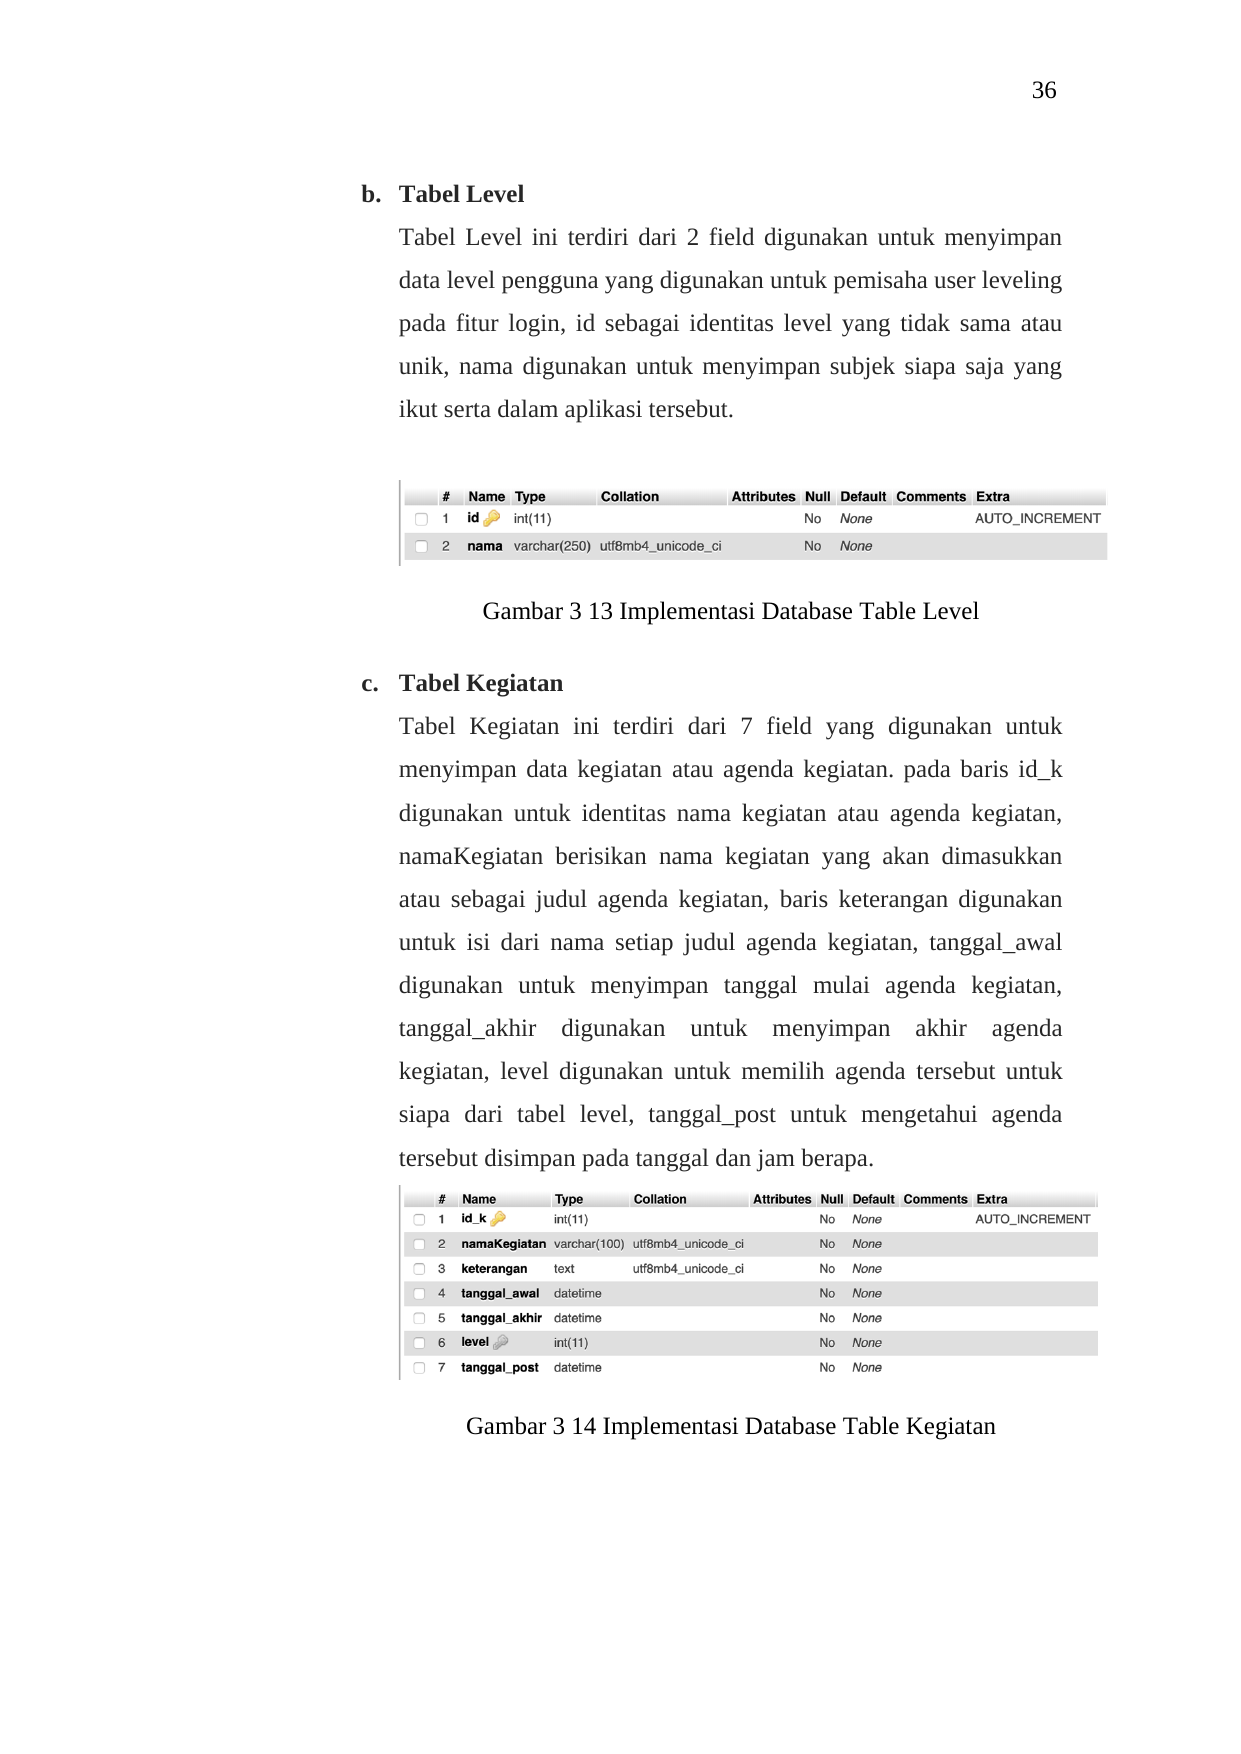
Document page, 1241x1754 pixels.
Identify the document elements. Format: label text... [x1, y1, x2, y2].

list Tabel Level [361, 179, 1063, 207]
list Tabel Level ini terdiri dari 2 field digunakan untuk menyimpan data level pengguna yang digunakan untuk pemisaha user leveling pada fitur login, id sebagai identitas level yang tidak sama atau unik, nama digunakan untuk menyimpan subjek siapa saja yang ikut serta dalam aplikasi tersebut. [399, 222, 1063, 423]
picture [398, 480, 1108, 566]
text Gambar 3 13 Implementasi Database Table Level [399, 596, 1063, 625]
text Gambar 3 14 Implementasi Database Table Kegiatan [399, 1411, 1063, 1439]
list Tabel Kegiatan ini terdiri dari 7 field yang digunakan untuk menyimpan data kegiatan atau agenda kegiatan. pada baris id_k digunakan untuk identitas nama kegiatan atau agenda kegiatan, namaKegiatan berisikan nama kegiatan yang akan dimasukkan atau sebagai judul agenda kegiatan, baris keterangan digunakan untuk isi dari nama setiap judul agenda kegiatan, tanggal_awal digunakan untuk menyimpan tanggal mulai agenda kegiatan, tanggal_akhir digunakan untuk menyimpan akhir agenda kegiatan, level digunakan untuk memilih agenda tersebut untuk siapa dari tabel level, tanggal_post untuk mengetahui agenda tersebut disimpan pada tanggal dan jam berapa. [399, 711, 1063, 1171]
list Tabel Kegiatan [361, 668, 1063, 697]
picture [398, 1185, 1098, 1380]
